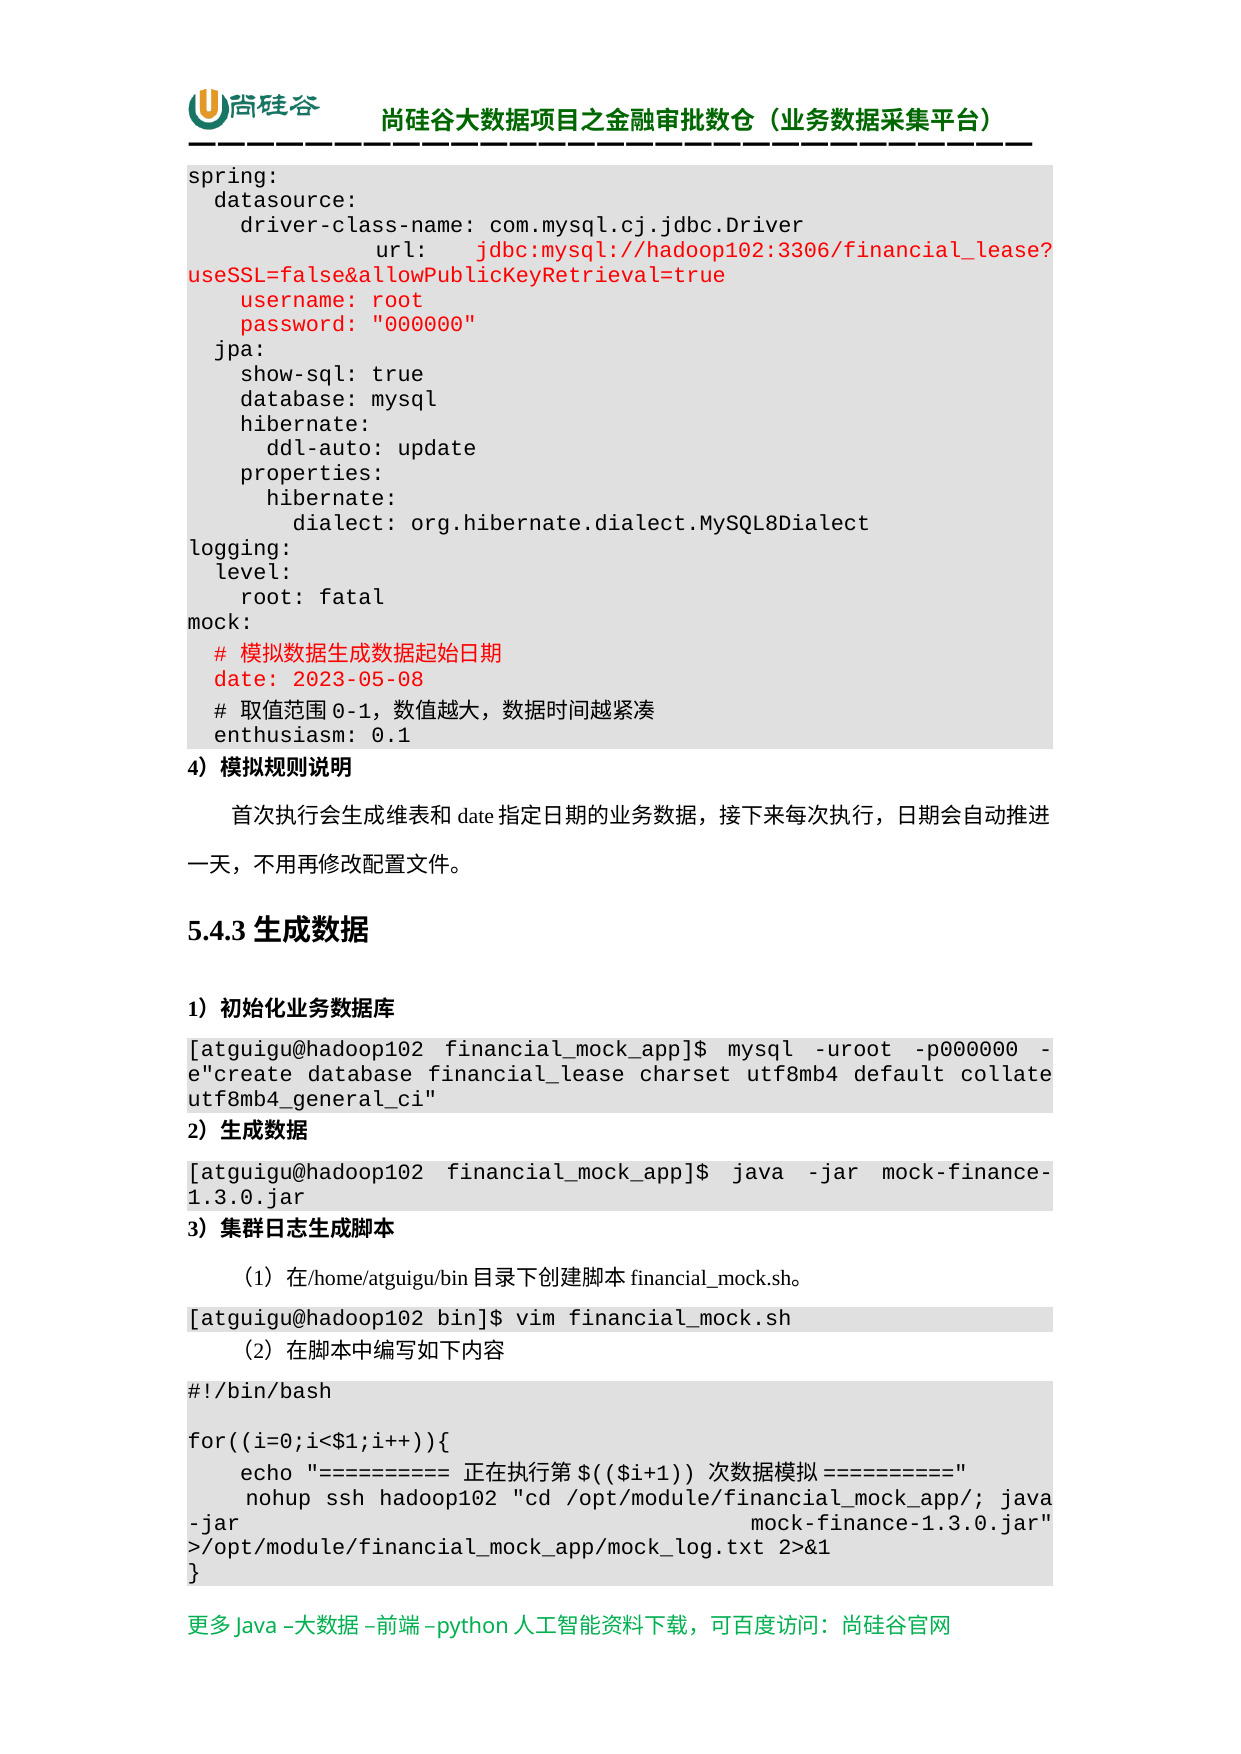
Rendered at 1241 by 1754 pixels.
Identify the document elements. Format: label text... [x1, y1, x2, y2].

text 2）生成数据 [187, 1113, 1053, 1145]
text username: root [187, 289, 1053, 313]
text [atguigu@hadoop102 financial_mock_app]$ mysql -uroot -p000000 -e"create database financial_lease charset utf8mb4 default collate utf8mb4_general_ci" [187, 1038, 1053, 1113]
text [atguigu@hadoop102 bin]$ vim financial_mock.sh [187, 1307, 1053, 1332]
text hibernate: [187, 413, 1053, 437]
text driver-class-name: com.mysql.cj.jdbc.Driver [187, 214, 1053, 239]
text root: fatal [187, 586, 1053, 611]
text jpa: [187, 338, 1053, 363]
picture [187, 88, 320, 130]
text 4）模拟规则说明 [187, 749, 1053, 782]
text show-sql: true [187, 363, 1053, 388]
text datasource: [187, 189, 1053, 214]
text #!/bin/bash [187, 1381, 1053, 1405]
text 1）初始化业务数据库 [187, 990, 1053, 1023]
text # 取值范围0-1，数值越大，数据时间越紧凑 [187, 693, 1053, 724]
text for((i=0;i<$1;i++)){ [187, 1430, 1053, 1455]
text properties: [187, 462, 1053, 487]
text mock: [187, 611, 1053, 636]
text enthusiasm: 0.1 [187, 724, 1053, 749]
text password: "000000" [187, 313, 1053, 338]
text # 模拟数据生成数据起始日期 [187, 636, 1053, 668]
text echo "========== 正在执行第 $(($i+1)) 次数据模拟 ==========" [187, 1455, 1053, 1487]
text level: [187, 561, 1053, 586]
text url: jdbc:mysql://hadoop102:3306/financial_lease?useSSL=false&allowPublicKeyRetrieval=true [187, 239, 1053, 289]
text 5.4.3 生成数据 [187, 895, 1053, 960]
text } [187, 1561, 1053, 1586]
text （1）在/home/atguigu/bin目录下创建脚本financial_mock.sh。 [187, 1259, 1053, 1292]
text ddl-auto: update [187, 437, 1053, 462]
text （2）在脚本中编写如下内容 [187, 1332, 1053, 1365]
text nohup ssh hadoop102 "cd /opt/module/financial_mock_app/; java -jar mock-finance-1.3.0.jar" >/opt/module/financial_mock_app/mock_log.txt 2>&1 [187, 1487, 1053, 1561]
text dialect: org.hibernate.dialect.MySQL8Dialect [187, 512, 1053, 537]
text [atguigu@hadoop102 financial_mock_app]$ java -jar mock-finance-1.3.0.jar [187, 1161, 1053, 1211]
text date: 2023-05-08 [187, 668, 1053, 693]
text hibernate: [187, 487, 1053, 512]
text spring: [187, 165, 1053, 189]
text logging: [187, 537, 1053, 561]
text 3）集群日志生成脚本 [187, 1211, 1053, 1243]
text 首次执行会生成维表和date指定日期的业务数据，接下来每次执行，日期会自动推进一天，不用再修改配置文件。 [187, 798, 1053, 879]
text database: mysql [187, 388, 1053, 413]
